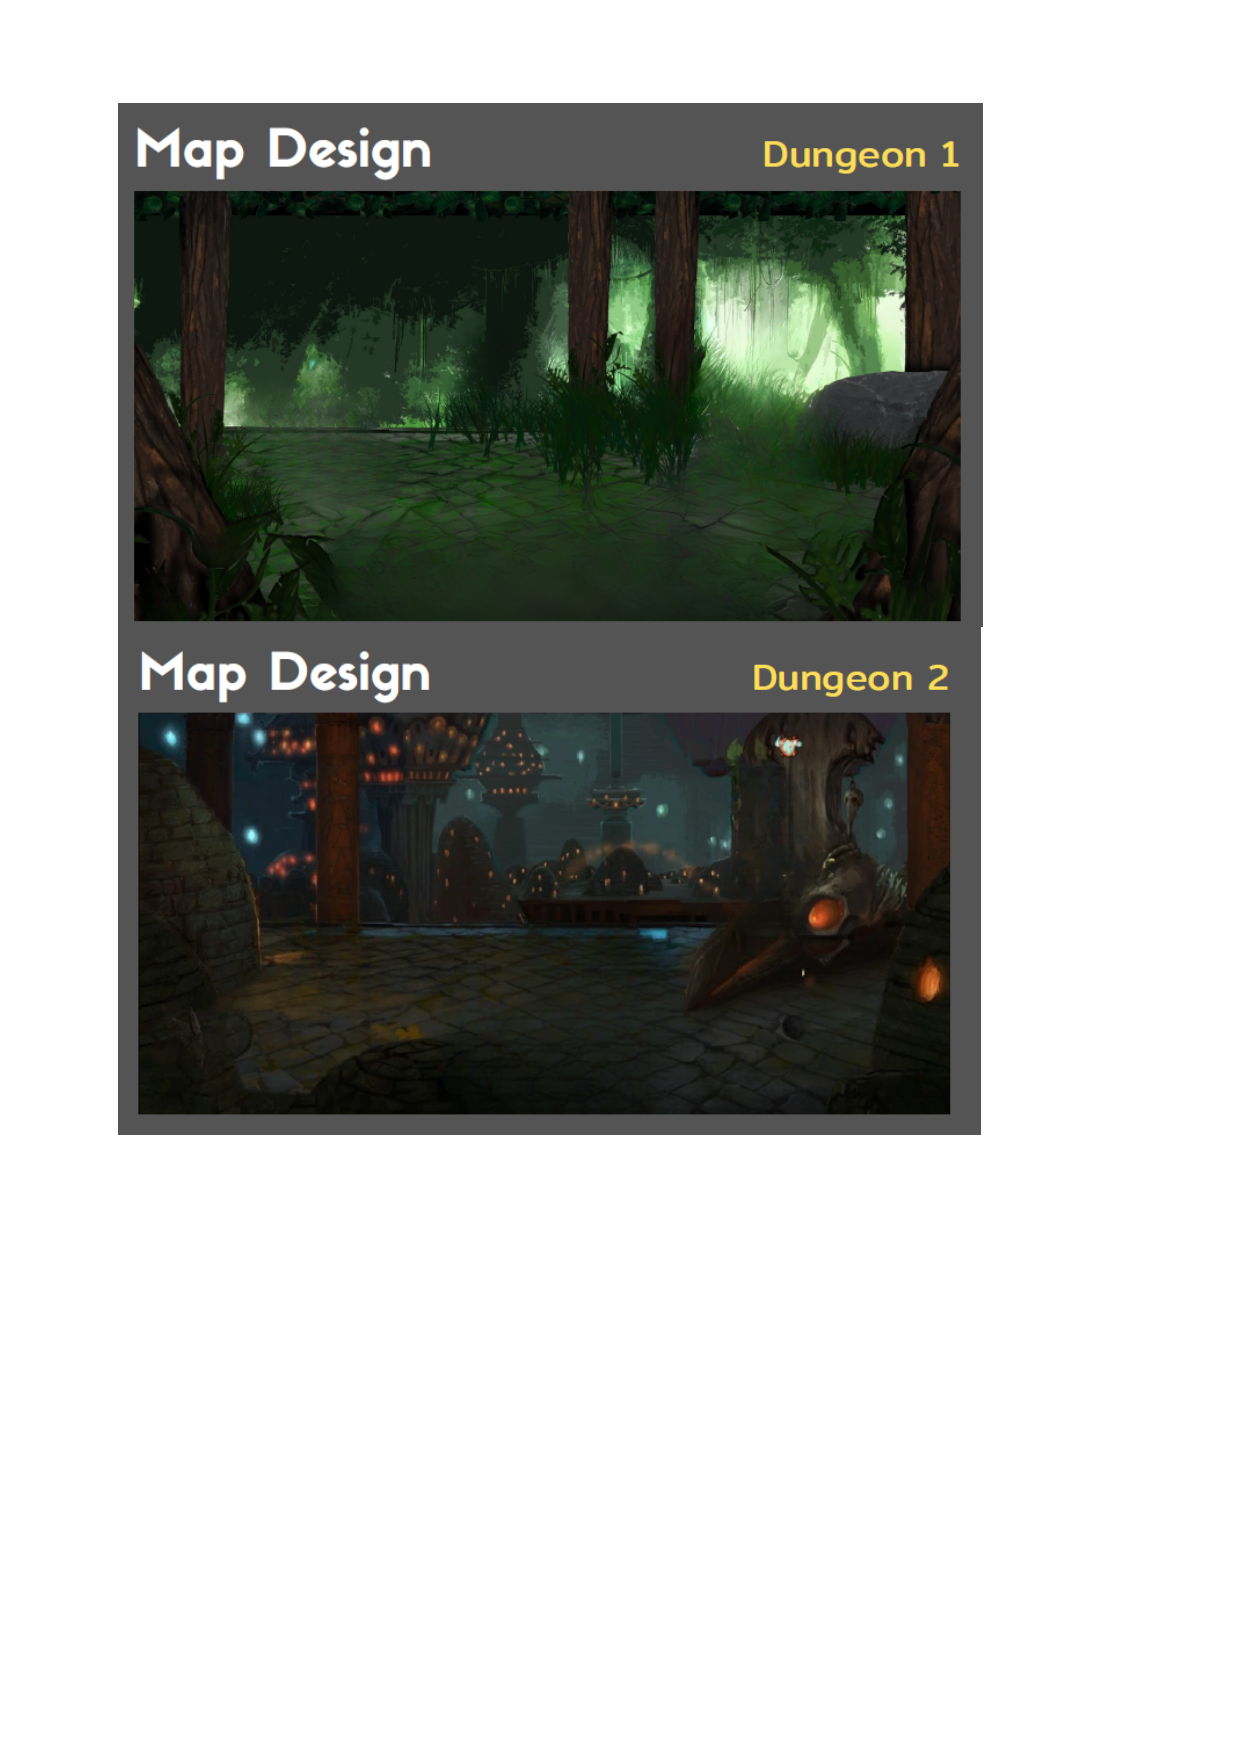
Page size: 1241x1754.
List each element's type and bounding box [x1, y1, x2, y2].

picture [118, 103, 983, 1135]
